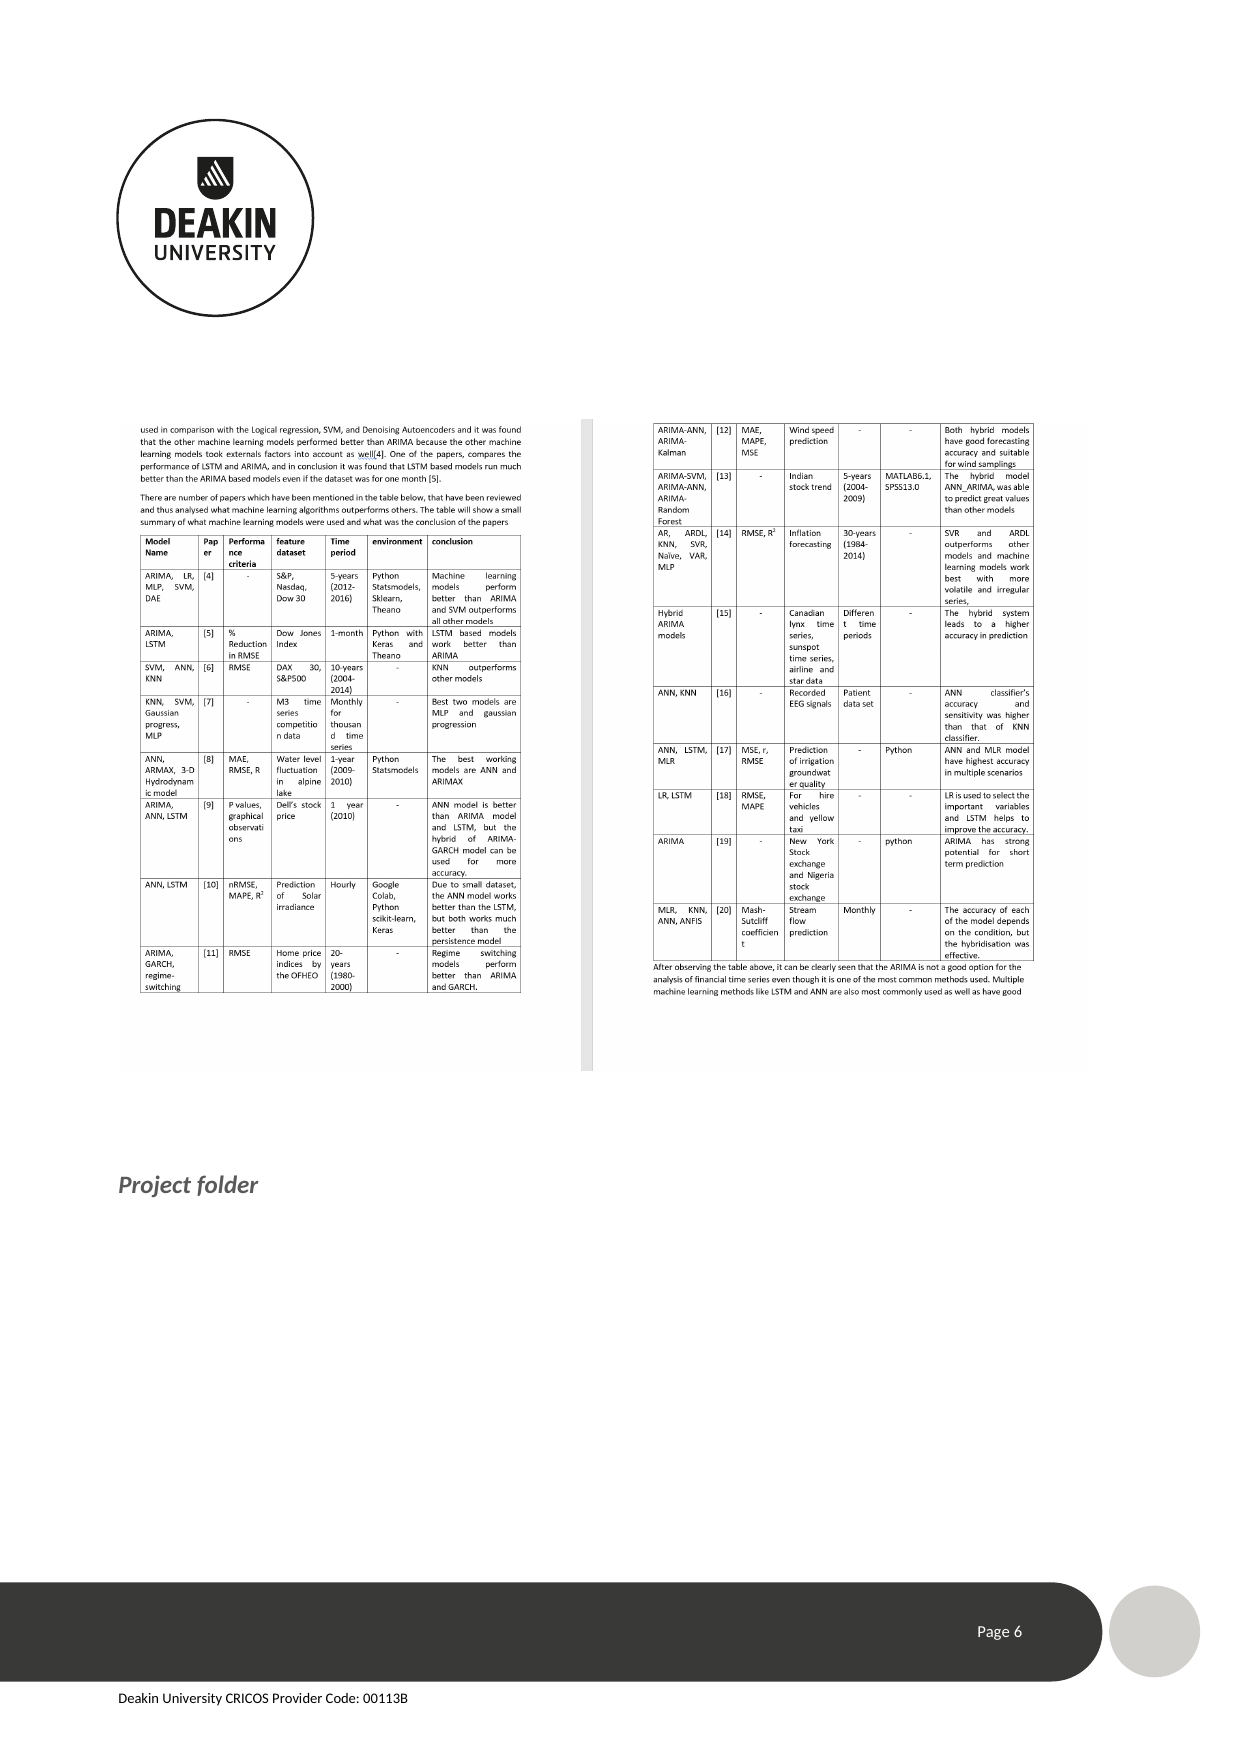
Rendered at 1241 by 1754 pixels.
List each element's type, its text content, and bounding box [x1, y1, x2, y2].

picture [118, 419, 1087, 1071]
text Project folder [118, 1169, 1087, 1199]
